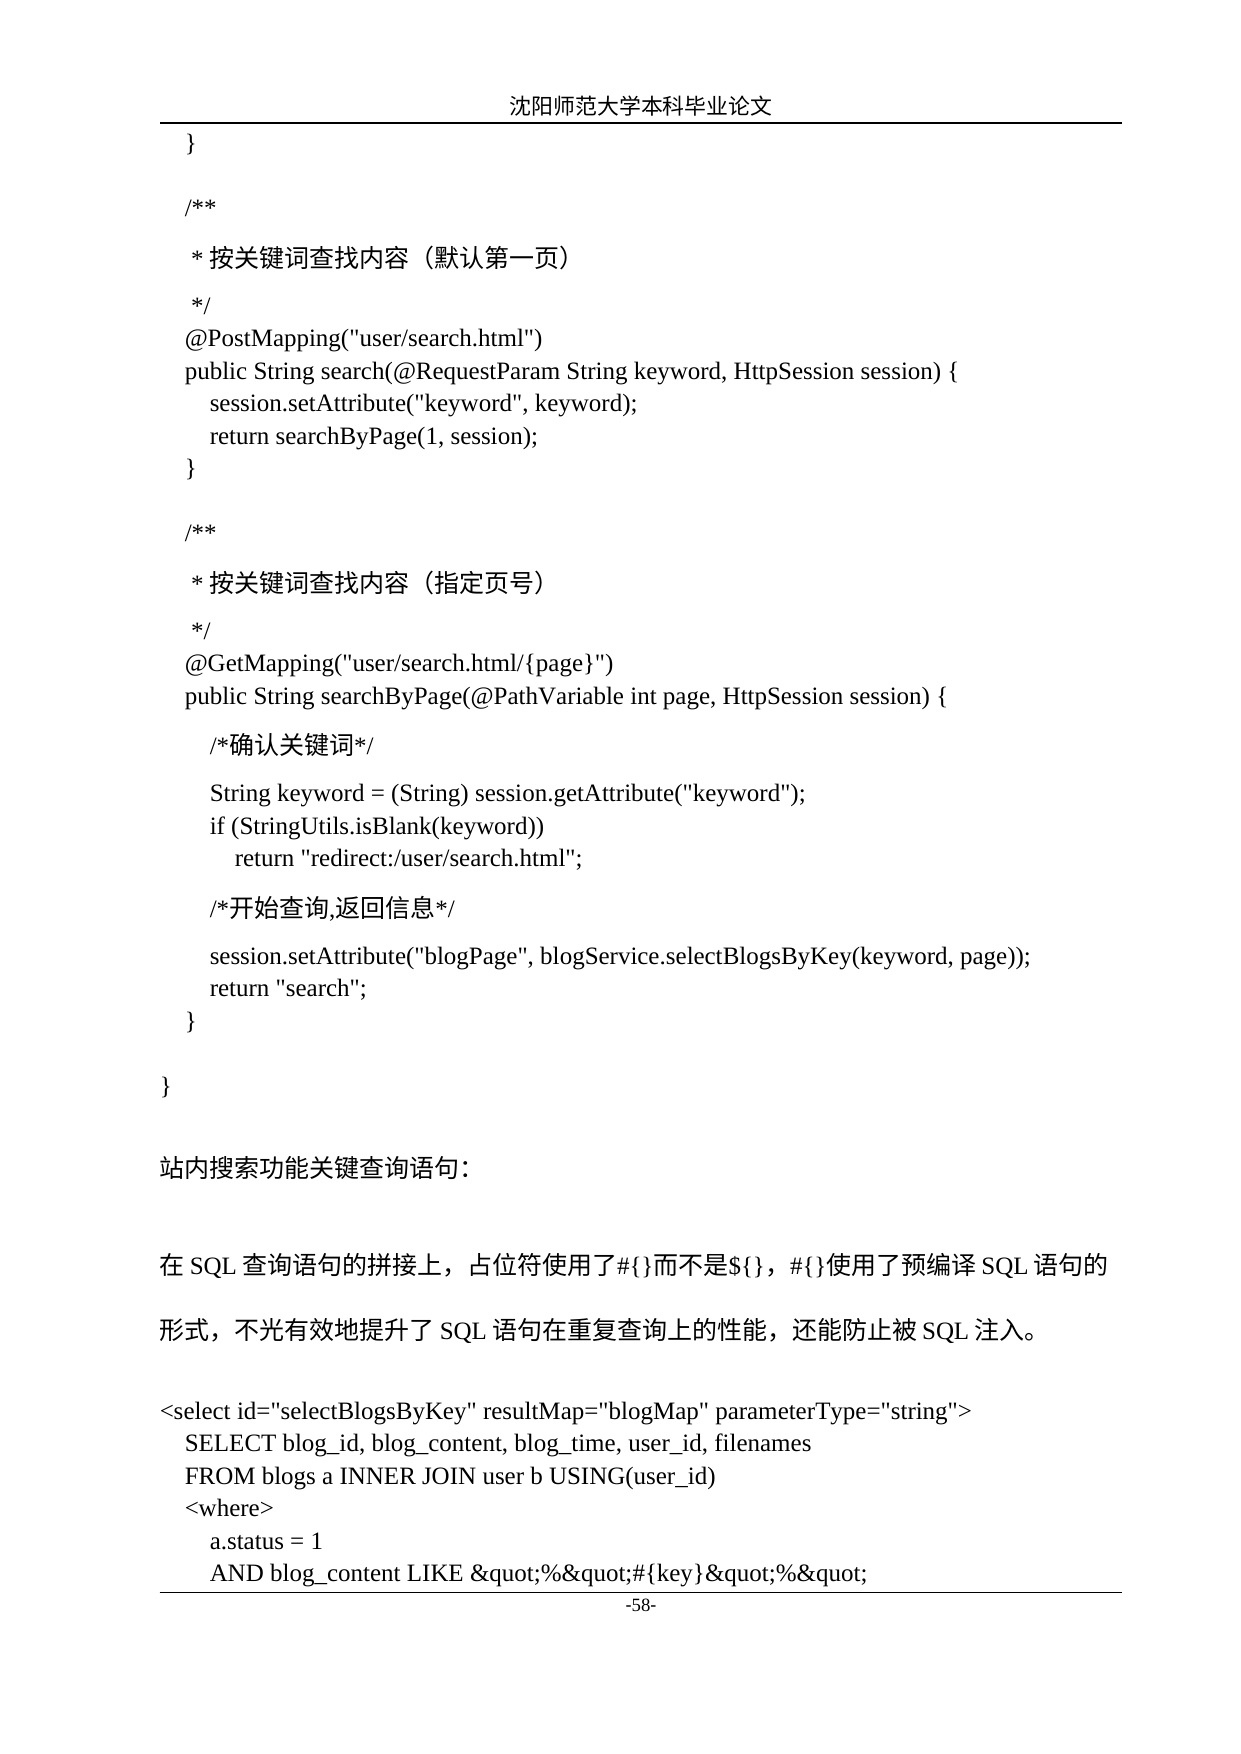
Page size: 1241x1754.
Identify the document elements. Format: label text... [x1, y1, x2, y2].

text @GetMapping("user/search.html/{page}") [159, 646, 1122, 679]
text public String searchByPage(@PathVariable int page, HttpSession session) { [159, 679, 1122, 711]
text session.setAttribute("blogPage", blogService.selectBlogsByKey(keyword, page)); [159, 939, 1122, 971]
text * 按关键词查找内容（指定页号） [159, 549, 1122, 614]
text AND blog_content LIKE &quot;%&quot;#{key}&quot;%&quot; [159, 1556, 1122, 1589]
text FROM blogs a INNER JOIN user b USING(user_id) [159, 1459, 1122, 1491]
text /*开始查询,返回信息*/ [159, 874, 1122, 939]
text /** [159, 191, 1122, 224]
text <where> [159, 1491, 1122, 1524]
text <select id="selectBlogsByKey" resultMap="blogMap" parameterType="string"> [159, 1394, 1122, 1426]
text 在SQL查询语句的拼接上，占位符使用了#{}而不是${}，#{}使用了预编译SQL语句的形式，不光有效地提升了SQL语句在重复查询上的性能，还能防止被SQL注入。 [159, 1231, 1122, 1361]
text /*确认关键词*/ [159, 711, 1122, 776]
text */ [159, 289, 1122, 321]
text */ [159, 614, 1122, 646]
text a.status = 1 [159, 1524, 1122, 1556]
text @PostMapping("user/search.html") [159, 321, 1122, 354]
text } [159, 1069, 1122, 1101]
text } [159, 1004, 1122, 1036]
text public String search(@RequestParam String keyword, HttpSession session) { [159, 354, 1122, 386]
text 站内搜索功能关键查询语句： [159, 1134, 1122, 1199]
text return "redirect:/user/search.html"; [159, 841, 1122, 874]
text } [159, 451, 1122, 484]
text if (StringUtils.isBlank(keyword)) [159, 809, 1122, 841]
text * 按关键词查找内容（默认第一页） [159, 224, 1122, 289]
text return searchByPage(1, session); [159, 419, 1122, 451]
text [159, 1426, 1122, 1459]
text String keyword = (String) session.getAttribute("keyword"); [159, 776, 1122, 809]
text /** [159, 516, 1122, 549]
text return "search"; [159, 971, 1122, 1004]
text session.setAttribute("keyword", keyword); [159, 386, 1122, 419]
text } [159, 126, 1122, 159]
